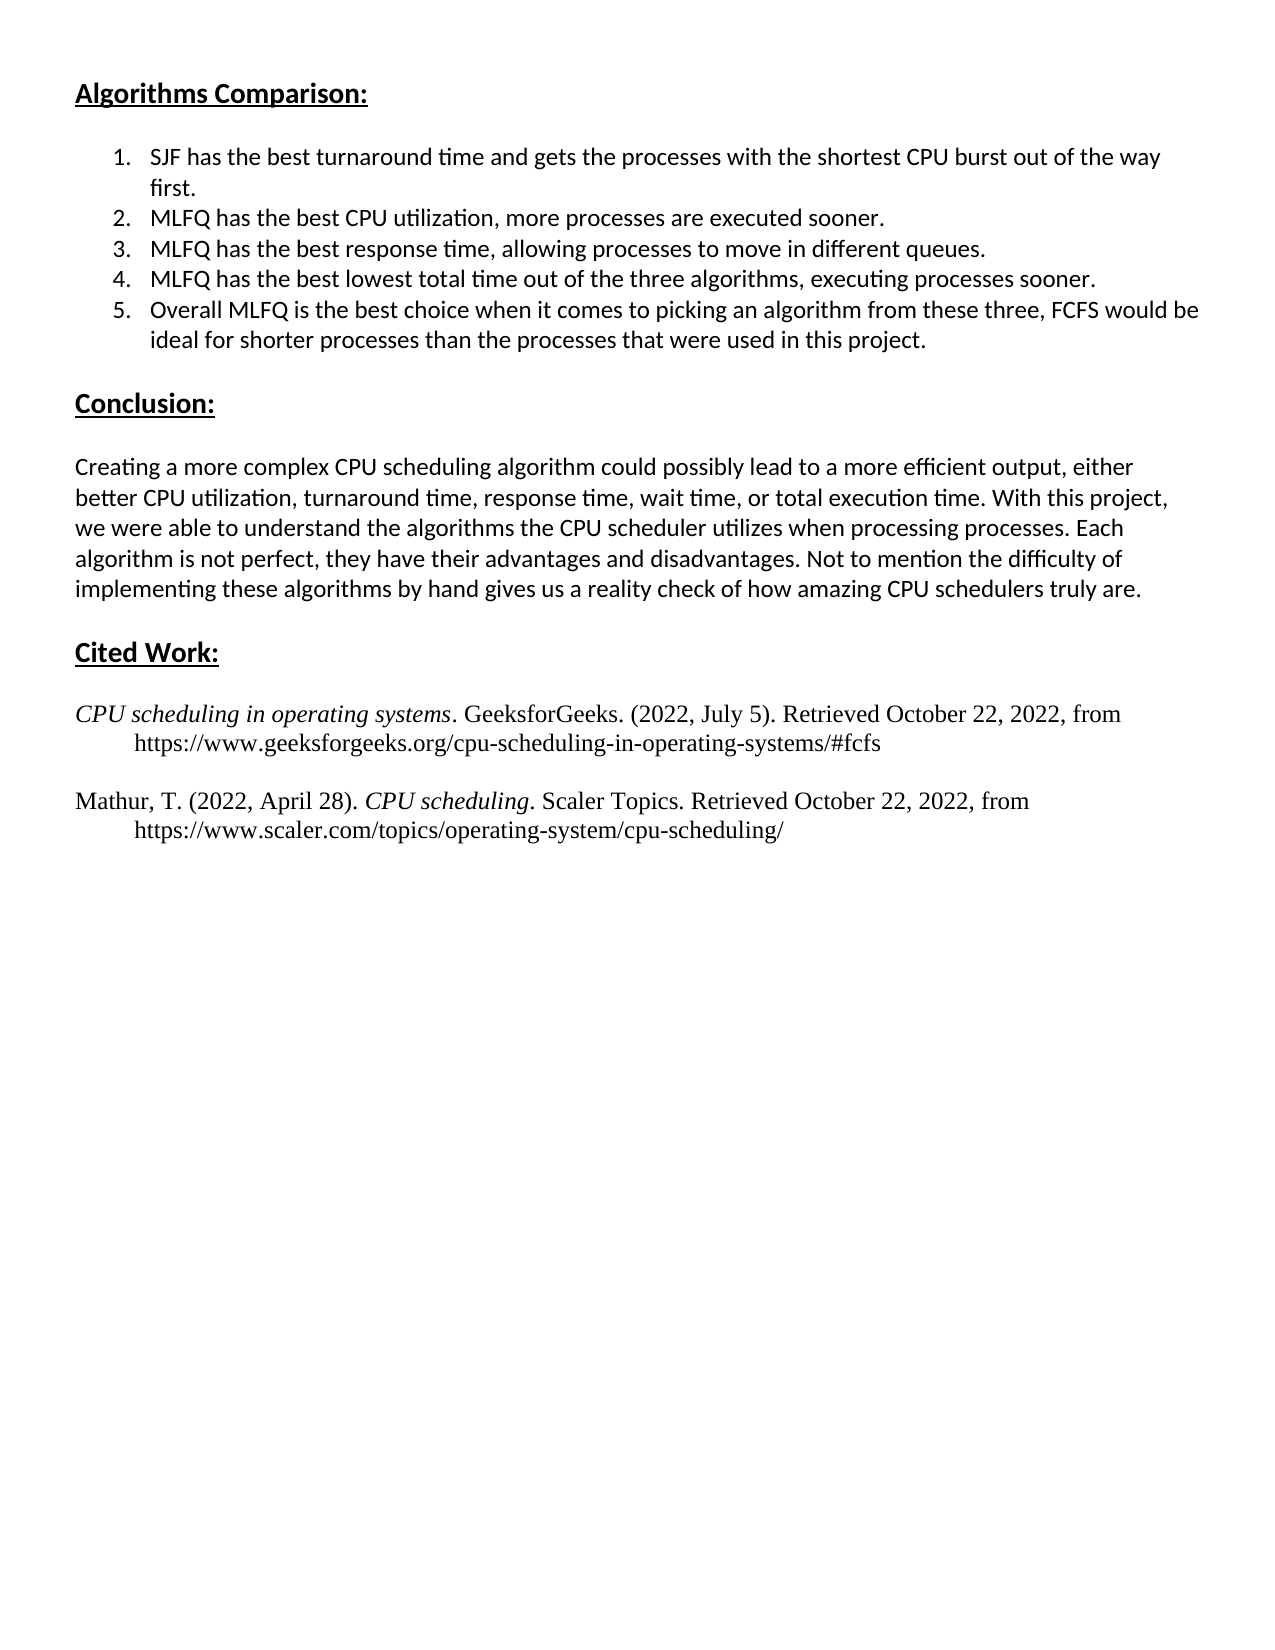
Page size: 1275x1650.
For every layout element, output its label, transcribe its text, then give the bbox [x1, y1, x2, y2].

list SJF has the best turnaround time and gets the processes with the shortest CPU burst out of the way first. [112, 141, 1200, 202]
text Cited Work: [75, 634, 1200, 670]
list MLFQ has the best lowest total time out of the three algorithms, executing processes sooner. [112, 263, 1200, 294]
list MLFQ has the best response time, allowing processes to move in different queues. [112, 233, 1200, 263]
text Mathur, T. (2022, April 28). CPU scheduling. Scaler Topics. Retrieved October 22, 2022, from https://www.scaler.com/topics/operating-system/cpu-scheduling/ [75, 786, 1200, 843]
text Conclusion: [75, 385, 1200, 421]
text CPU scheduling in operating systems. GeeksforGeeks. (2022, July 5). Retrieved October 22, 2022, from https://www.geeksforgeeks.org/cpu-scheduling-in-operating-systems/#fcfs [75, 699, 1200, 757]
list MLFQ has the best CPU utilization, more processes are executed sooner. [112, 202, 1200, 233]
text Creating a more complex CPU scheduling algorithm could possibly lead to a more efficient output, either better CPU utilization, turnaround time, response time, wait time, or total execution time. With this project, we were able to understand the algorithms the CPU scheduler utilizes when processing processes. Each algorithm is not perfect, they have their advantages and disadvantages. Not to mention the difficulty of implementing these algorithms by hand gives us a reality check of how amazing CPU schedulers truly are. [75, 451, 1200, 604]
list Overall MLFQ is the best choice when it comes to picking an algorithm from these three, FCFS would be ideal for shorter processes than the processes that were used in this project. [112, 294, 1200, 355]
text Algorithms Comparison: [75, 75, 1200, 111]
